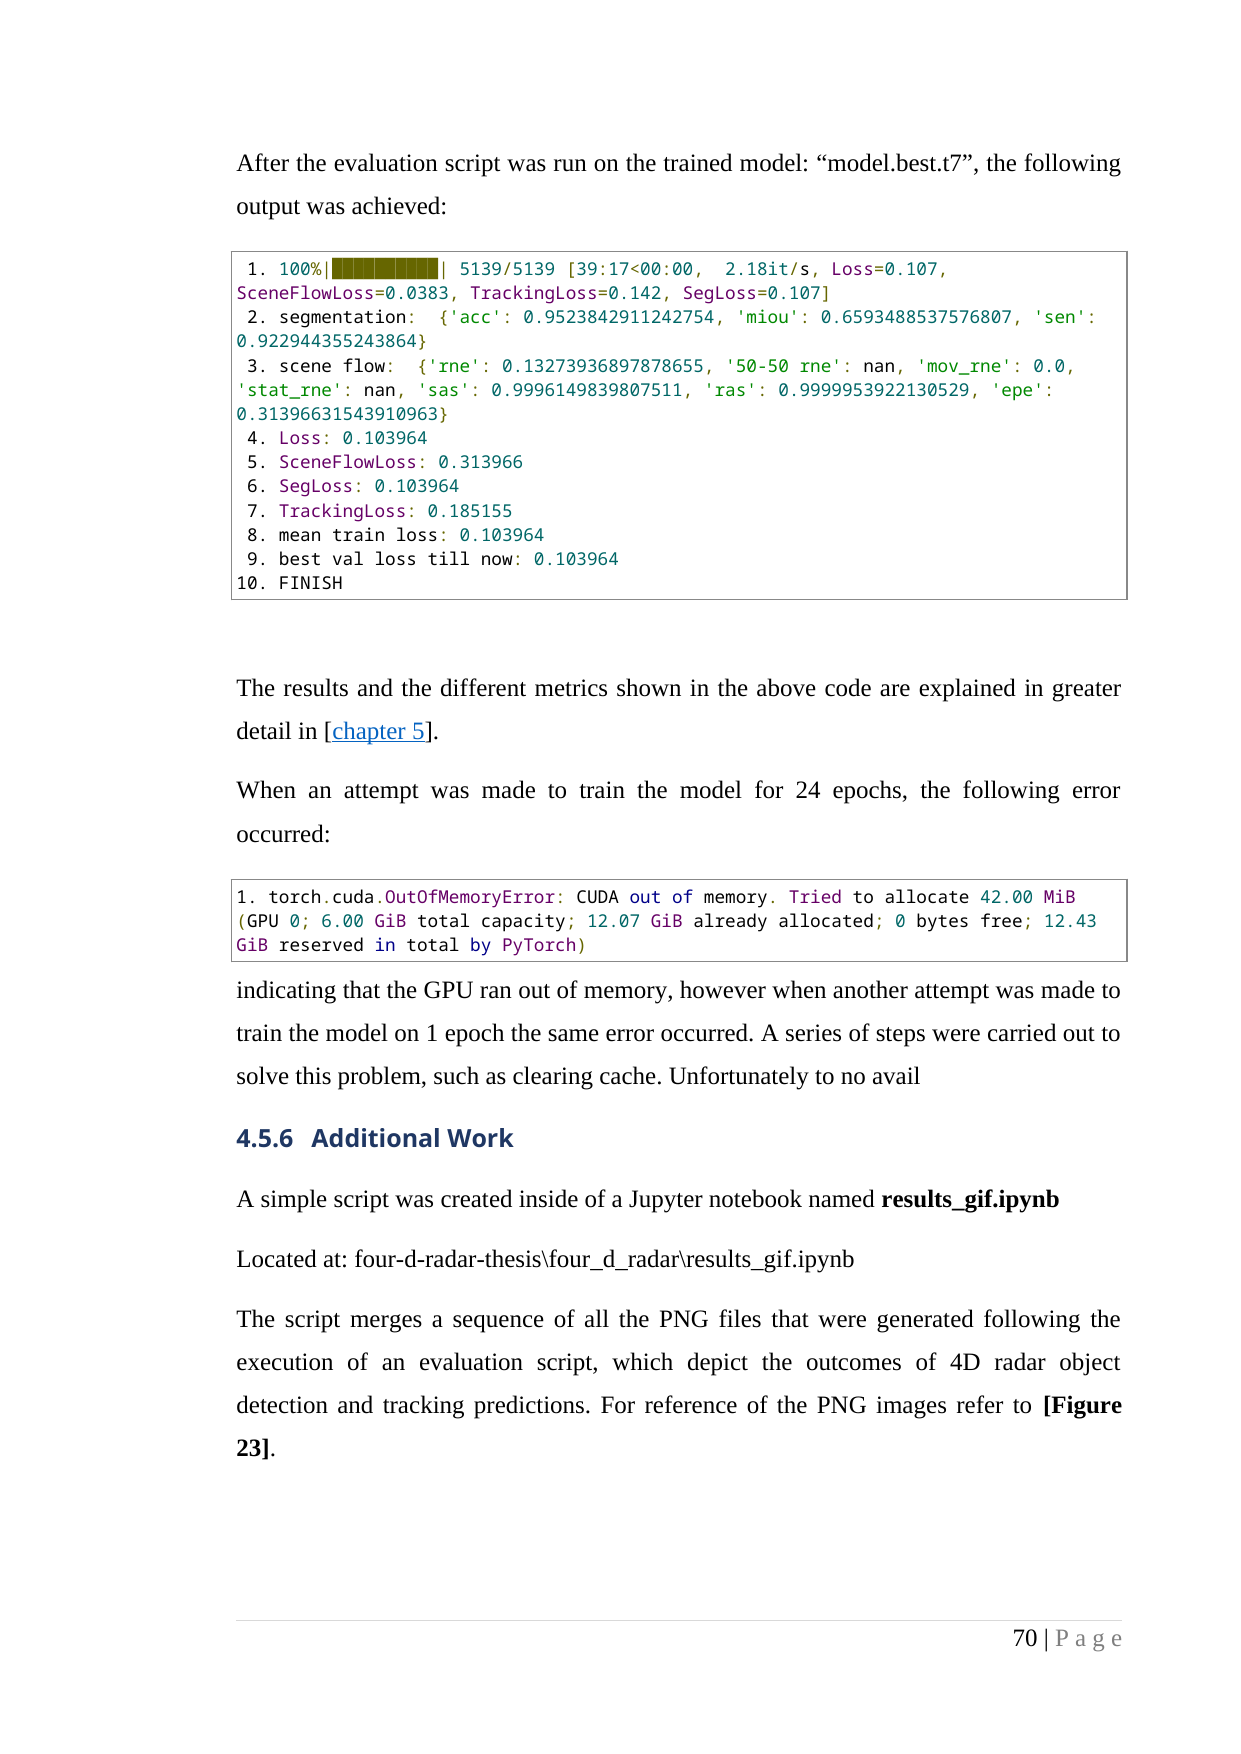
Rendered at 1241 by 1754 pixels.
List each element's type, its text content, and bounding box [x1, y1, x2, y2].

text 6. SegLoss: 0.103964 [236, 474, 1122, 498]
text 9. best val loss till now: 0.103964 [236, 546, 1122, 565]
text 10. FINISH [232, 565, 1126, 599]
text indicating that the GPU ran out of memory, however when another attempt was made to train the model on 1 epoch the same error occurred. A series of steps were carried out to solve this problem, such as clearing cache. Unfortunately to no avail [236, 975, 1122, 1090]
text 8. mean train loss: 0.103964 [236, 522, 1122, 546]
text When an attempt was made to train the model for 24 epochs, the following error occurred: [236, 776, 1122, 847]
text After the evaluation script was run on the trained model: “model.best.t7”, the following output was achieved: [236, 148, 1122, 219]
text 5. SceneFlowLoss: 0.313966 [236, 450, 1122, 474]
text 4. Loss: 0.103964 [236, 426, 1122, 450]
text The results and the different metrics shown in the above code are explained in greater detail in [chapter 5]. [236, 673, 1122, 744]
text A simple script was created inside of a Jupyter notebook named results_gif.ipynb [236, 1184, 1122, 1213]
text 2. segmentation: {'acc': 0.9523842911242754, 'miou': 0.6593488537576807, 'sen': 0.922944355243864} [236, 305, 1122, 353]
text 3. scene flow: {'rne': 0.13273936897878655, '50-50 rne': nan, 'mov_rne': 0.0, 'stat_rne': nan, 'sas': 0.9996149839807511, 'ras': 0.9999953922130529, 'epe': 0.31396631543910963} [236, 353, 1122, 426]
subtitle Additional Work [236, 1121, 1122, 1155]
text 1. 100%|██████████| 5139/5139 [39:17<00:00, 2.18it/s, Loss=0.107, SceneFlowLoss=0.0383, TrackingLoss=0.142, SegLoss=0.107] [232, 252, 1126, 305]
text Located at: four-d-radar-thesis\four_d_radar\results_gif.ipynb [236, 1244, 1122, 1273]
text The script merges a sequence of all the PNG files that were generated following the execution of an evaluation script, which depict the outcomes of 4D radar object detection and tracking predictions. For reference of the PNG images refer to [Figure 23]. [236, 1304, 1122, 1462]
text 7. TrackingLoss: 0.185155 [236, 498, 1122, 522]
text 1. torch.cuda.OutOfMemoryError: CUDA out of memory. Tried to allocate 42.00 MiB (GPU 0; 6.00 GiB total capacity; 12.07 GiB already allocated; 0 bytes free; 12.43 GiB reserved in total by PyTorch) [232, 880, 1126, 961]
